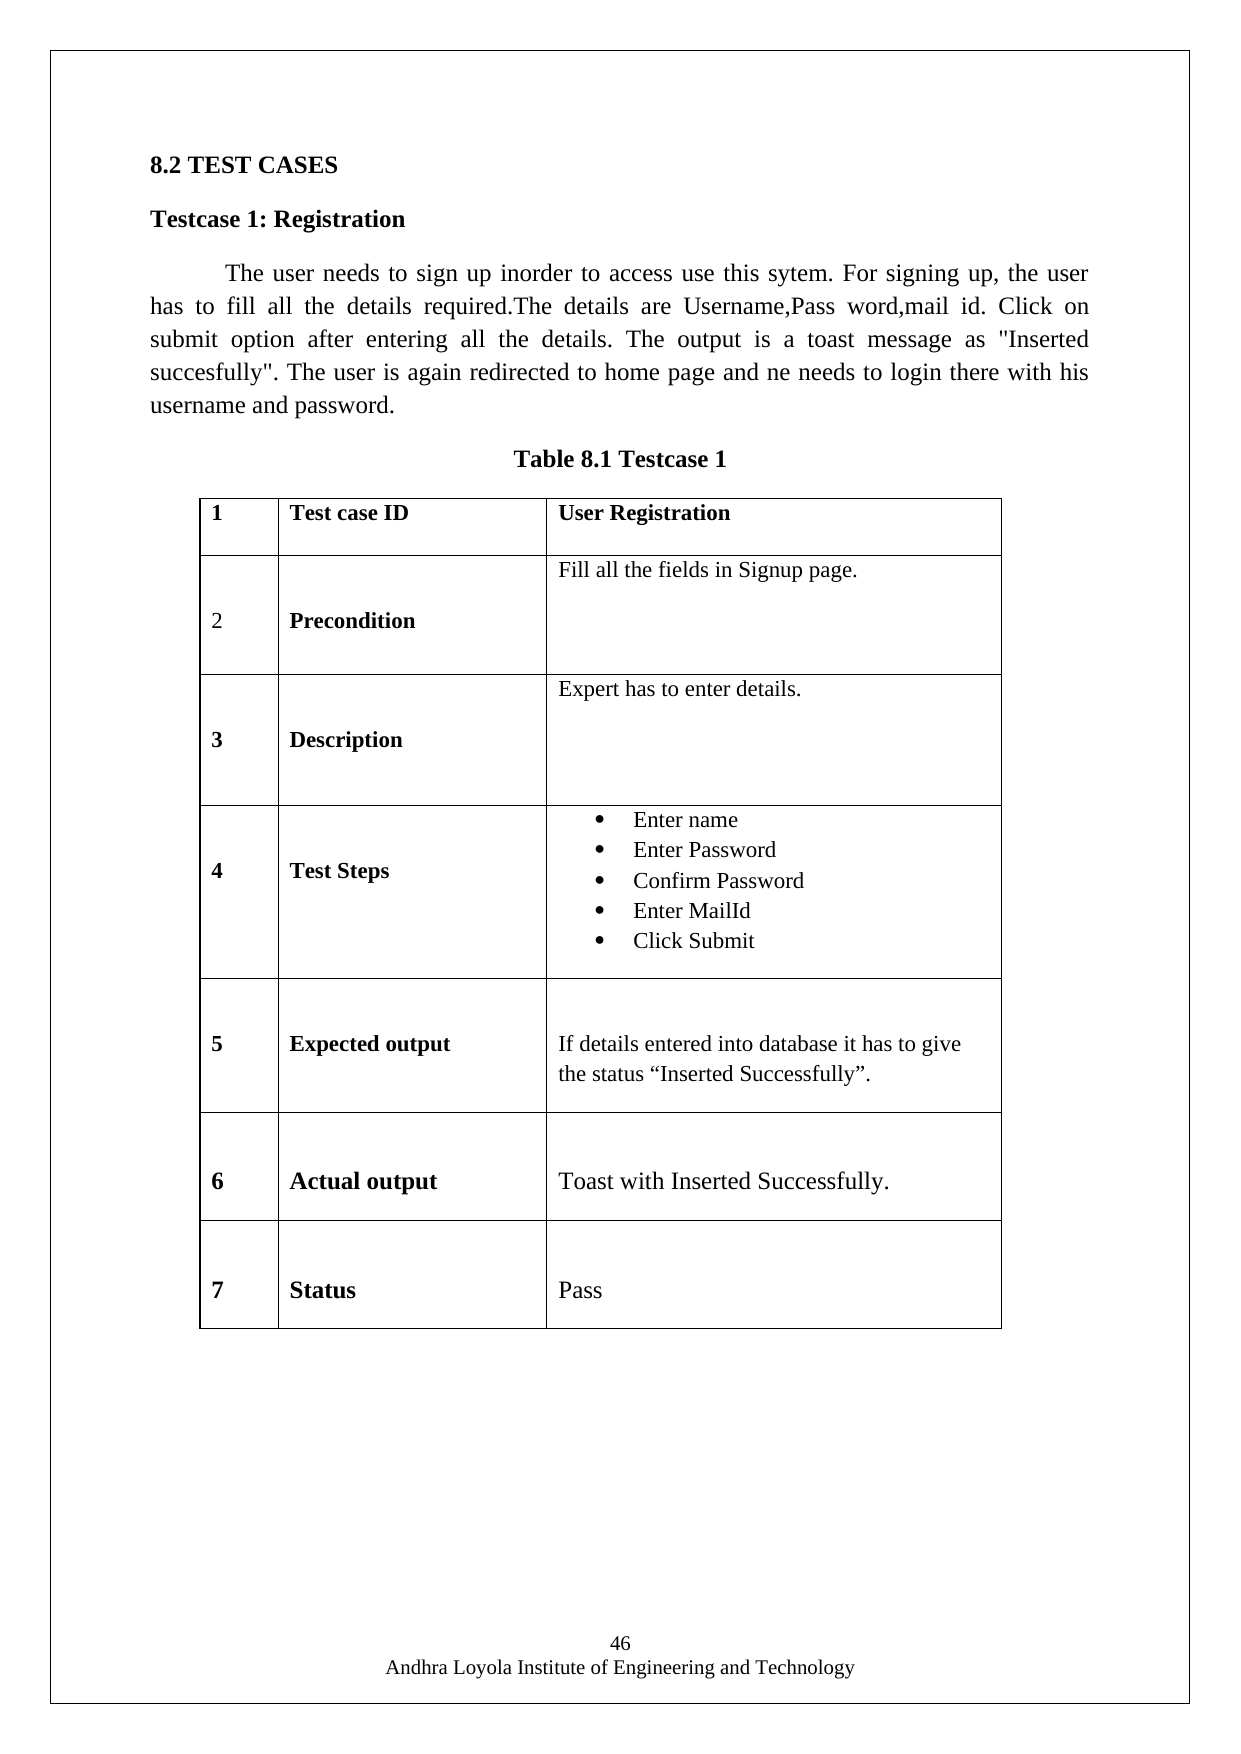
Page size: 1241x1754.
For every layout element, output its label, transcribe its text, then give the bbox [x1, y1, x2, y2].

table_header Test case ID [279, 499, 546, 555]
table_cell If details entered into database it has to give the status “Inserted Successfully”. [547, 979, 1001, 1112]
text The user needs to sign up inorder to access use this sytem. For signing up, the user has to fill all the details required.The details are Username,Pass word,mail id. Click on submit option after entering all the details. The output is a toast message as "Inserted succesfully". The user is again redirected to home page and ne needs to login there with his username and password. [150, 258, 1090, 418]
table_cell 4 [201, 806, 278, 978]
table_cell Precondition [279, 556, 546, 674]
table_cell 5 [201, 979, 278, 1112]
table_cell Expected output [279, 979, 546, 1112]
table_cell Fill all the fields in Signup page. [547, 556, 1001, 674]
table_cell 2 [201, 556, 278, 674]
table_cell Actual output [279, 1113, 546, 1220]
table_cell Status [279, 1221, 546, 1328]
table_cell Test Steps [279, 806, 546, 978]
table_cell Enter name Enter Password Confirm Password Enter MailId Click Submit [547, 806, 1001, 978]
table_cell 3 [201, 675, 278, 805]
text Table 8.1 Testcase 1 [150, 444, 1090, 472]
table_header User Registration [547, 499, 1001, 555]
table_cell 6 [201, 1113, 278, 1220]
table_cell Description [279, 675, 546, 805]
table_cell Toast with Inserted Successfully. [547, 1113, 1001, 1220]
text Testcase 1: Registration [150, 204, 1090, 233]
text 8.2 TEST CASES [150, 150, 1090, 179]
table_cell 7 [201, 1221, 278, 1328]
table_cell Pass [547, 1221, 1001, 1328]
table_cell Expert has to enter details. [547, 675, 1001, 805]
table_header 1 [201, 499, 278, 555]
